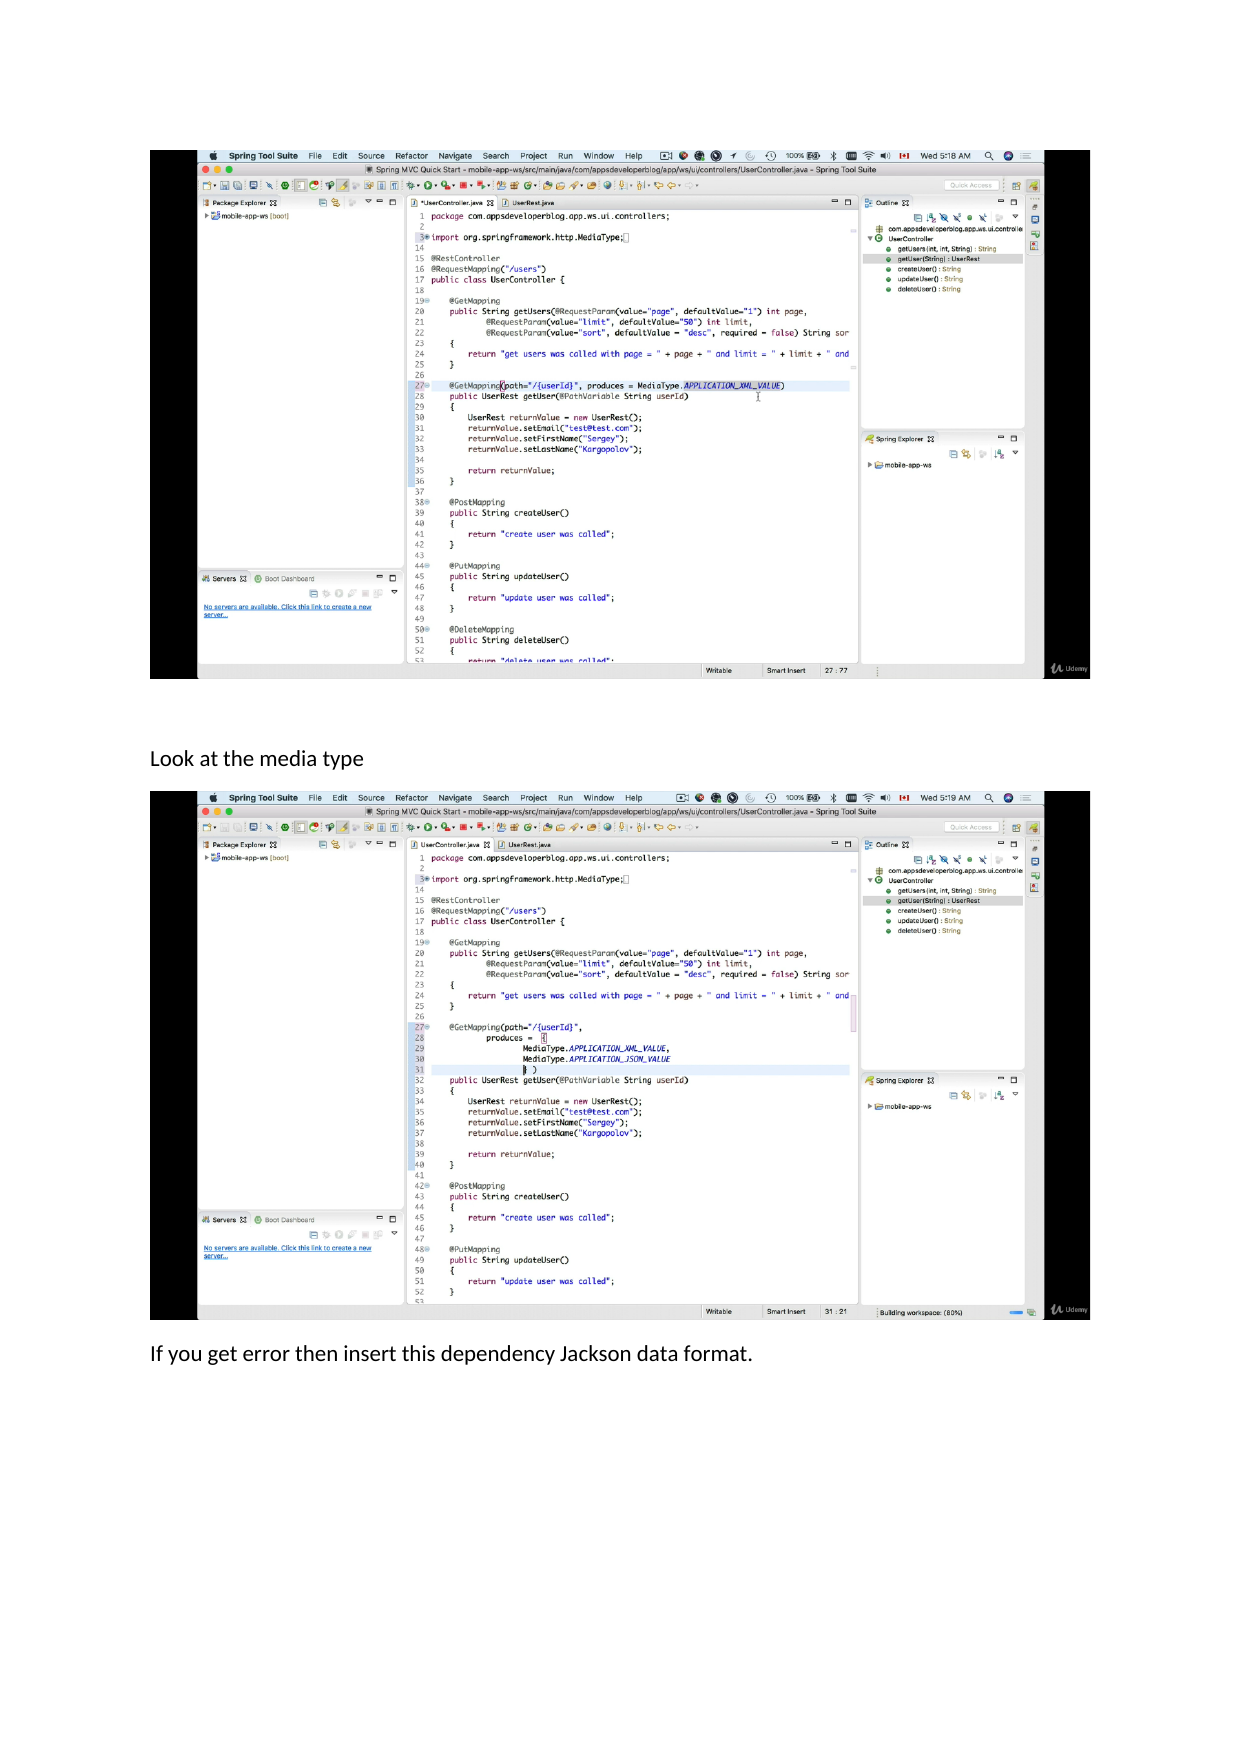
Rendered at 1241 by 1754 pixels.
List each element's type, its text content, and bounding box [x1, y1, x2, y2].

picture [150, 791, 1091, 1320]
text If you get error then insert this dependency Jackson data format. [150, 1339, 1090, 1367]
text Look at the media type [150, 744, 1090, 772]
picture [150, 150, 1091, 679]
